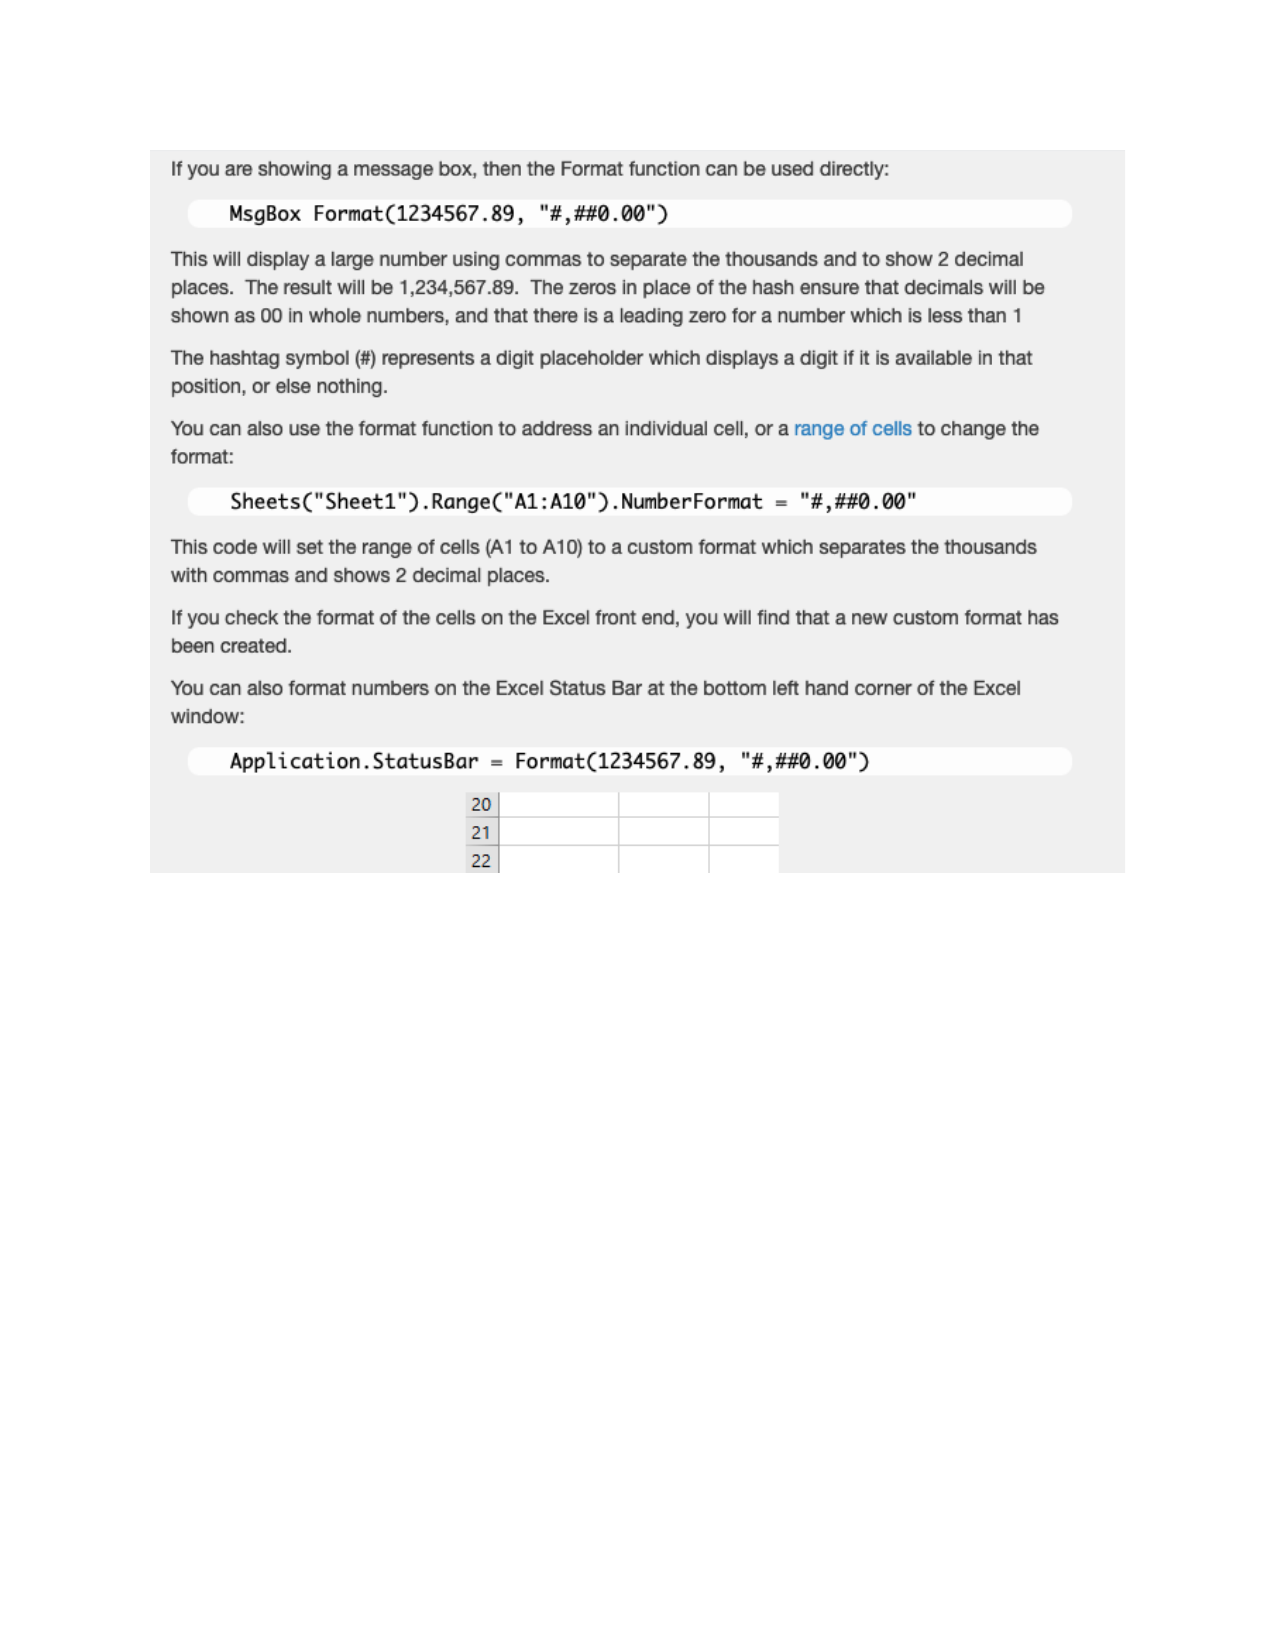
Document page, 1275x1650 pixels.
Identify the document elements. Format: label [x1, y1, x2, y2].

picture [150, 150, 1125, 873]
